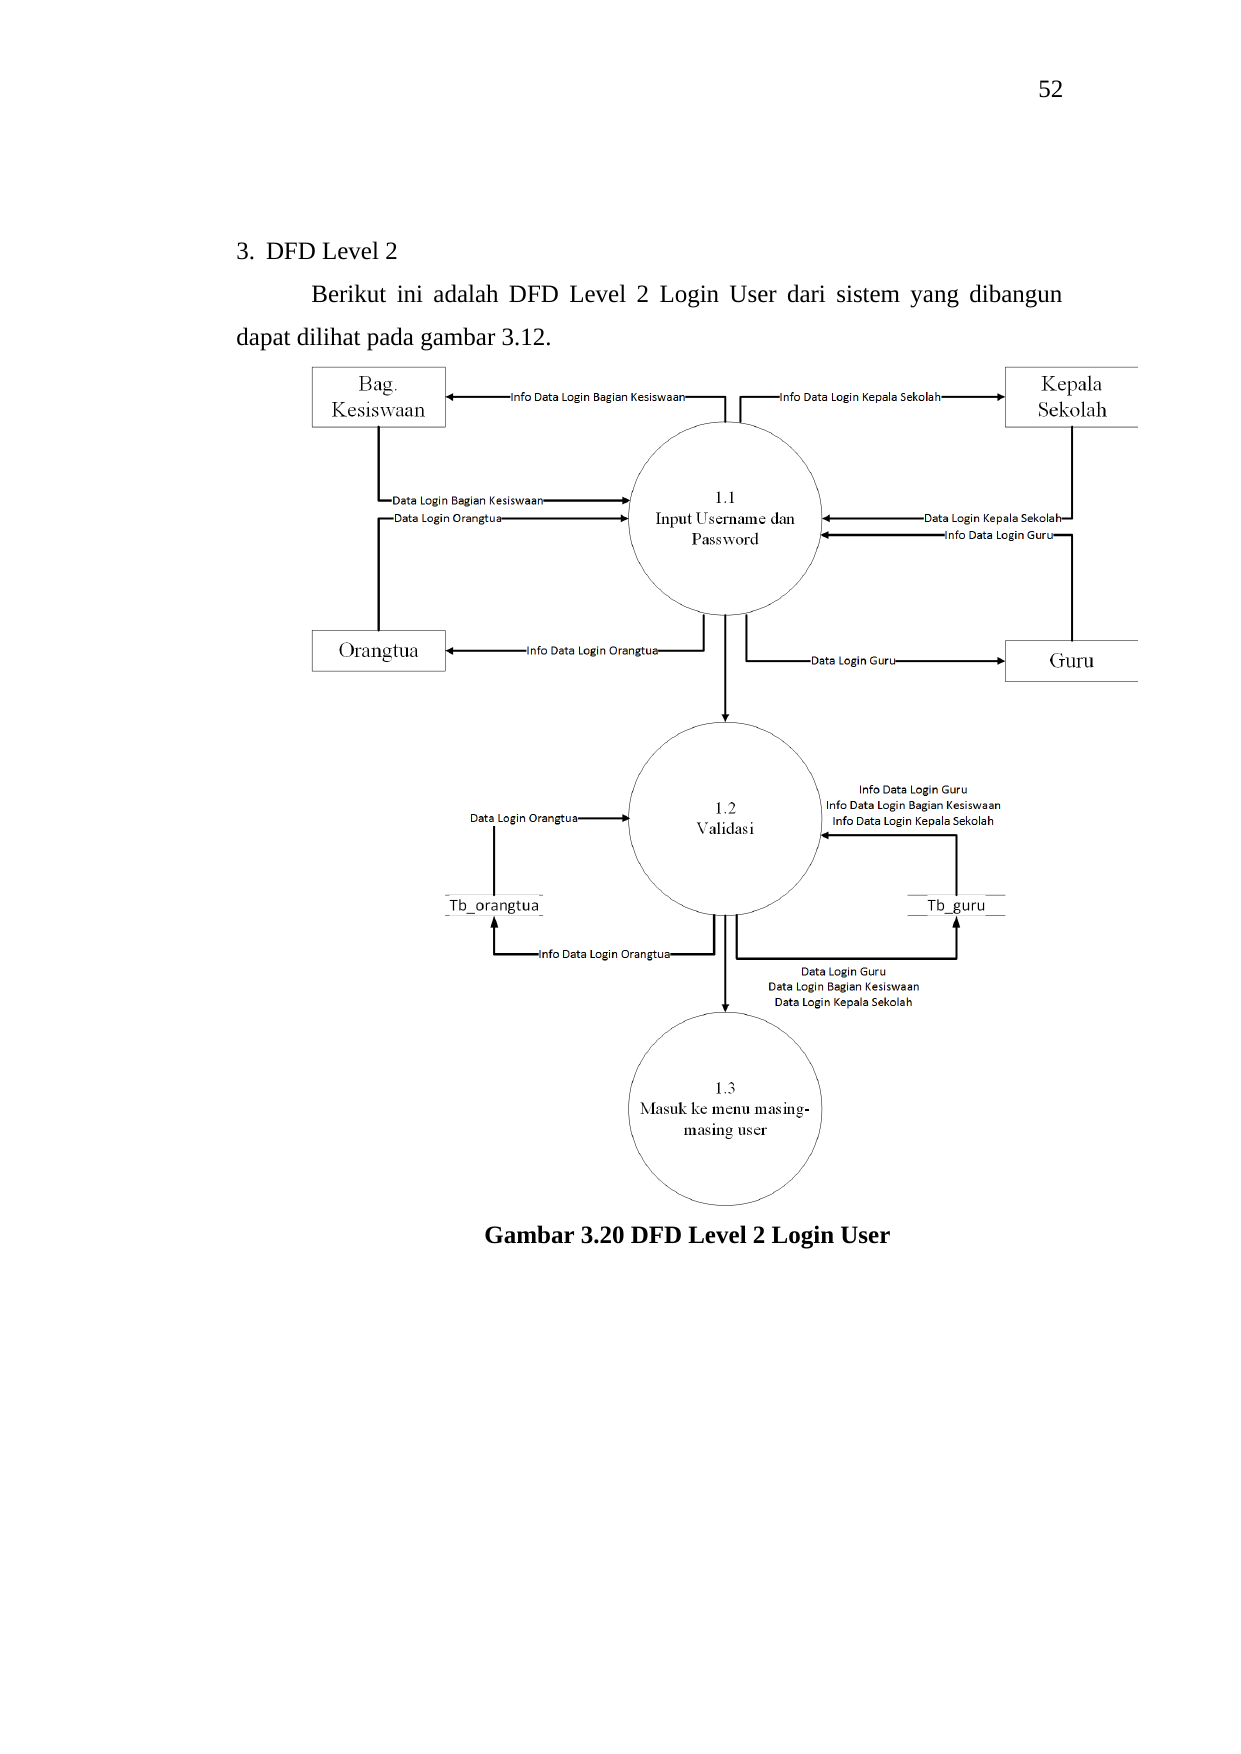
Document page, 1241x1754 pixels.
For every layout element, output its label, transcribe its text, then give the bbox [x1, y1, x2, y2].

picture [311, 365, 1138, 1206]
list DFD Level 2 [236, 236, 1063, 265]
text Berikut ini adalah DFD Level 2 Login User dari sistem yang dibangun dapat dilihat pada gambar 3.12. [236, 279, 1063, 351]
